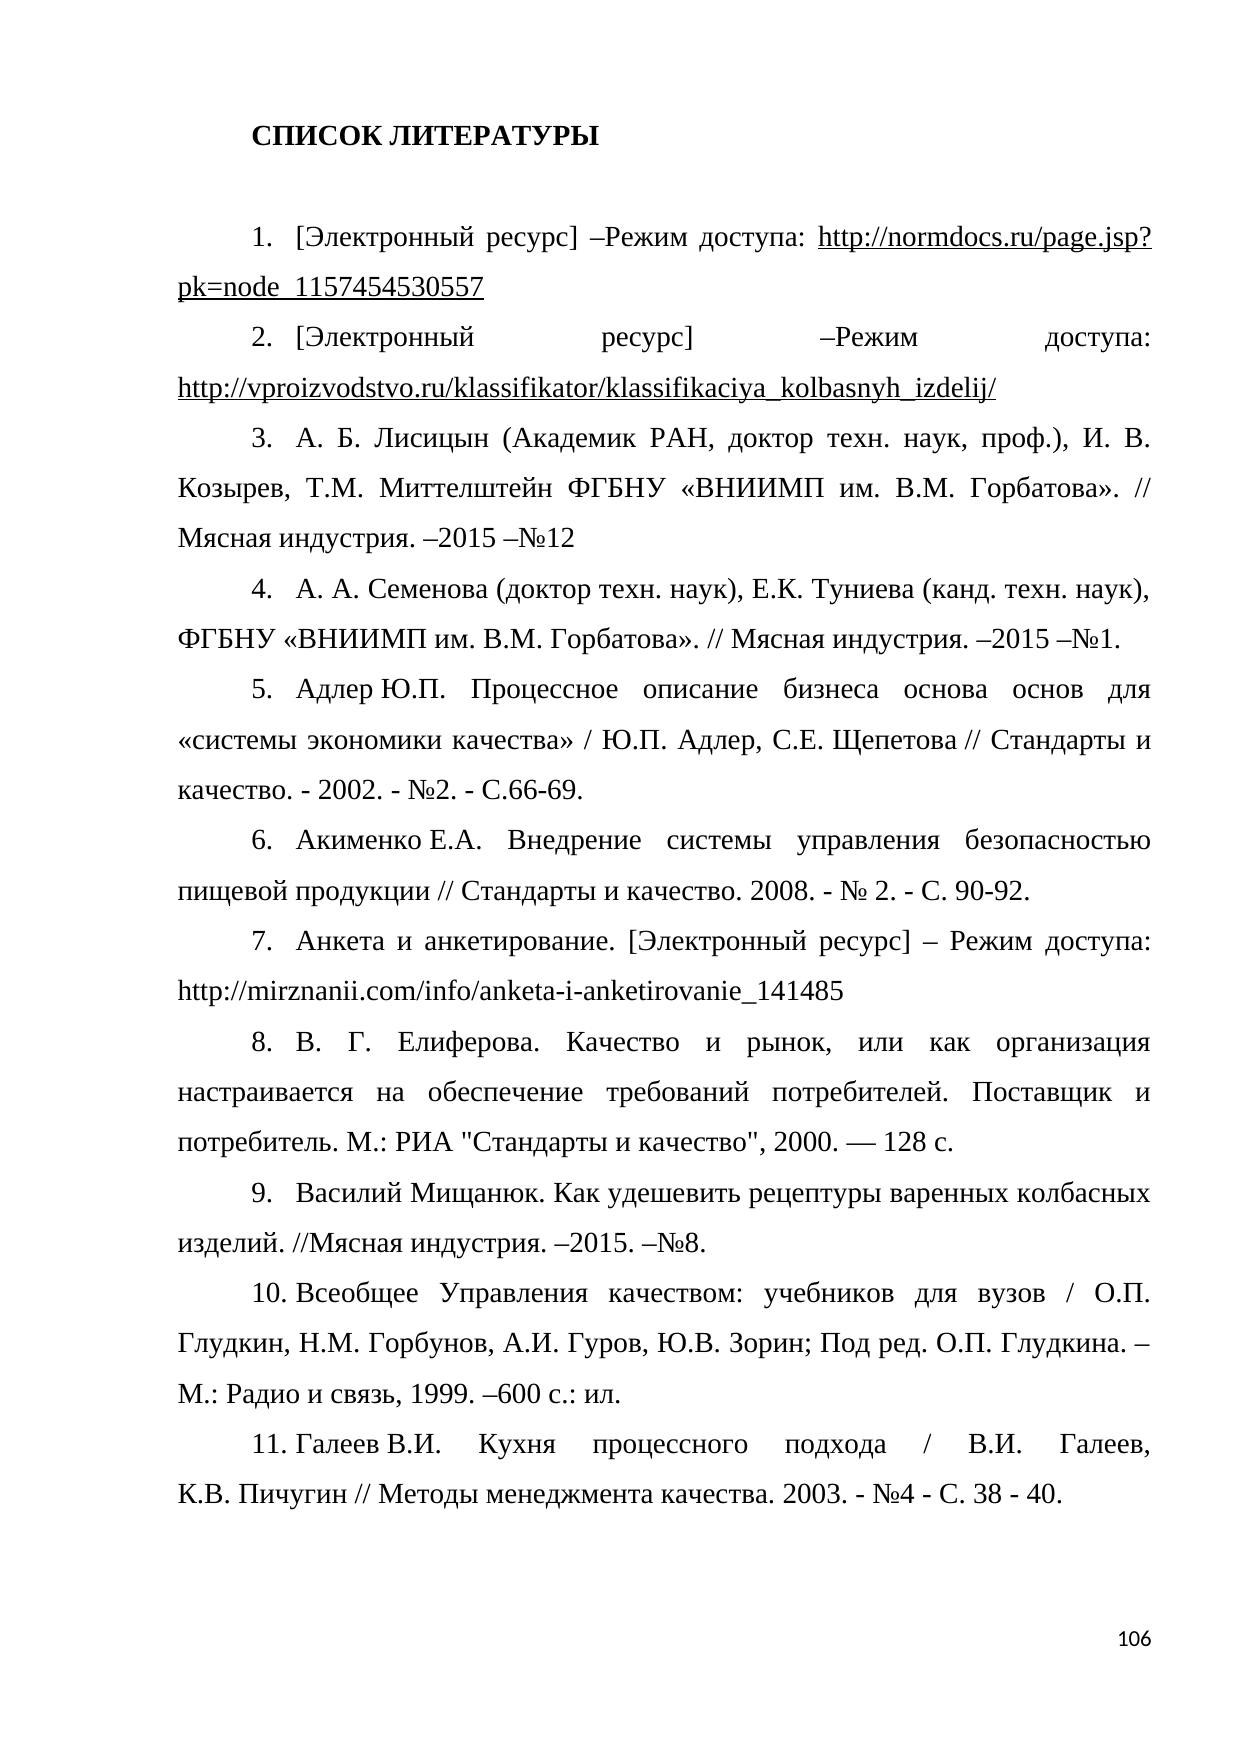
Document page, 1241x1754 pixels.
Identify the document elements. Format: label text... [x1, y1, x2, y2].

list [Электронный ресурс] –Режим доступа: http://normdocs.ru/page.jsp?pk=node_1157454530557 [177, 219, 1152, 303]
list Акименко Е.А. Внедрение системы управления безопасностью пищевой продукции // Стандарты и качество. 2008. - № 2. - С. 90-92. [177, 822, 1152, 906]
list Василий Мищанюк. Как удешевить рецептуры варенных колбасных изделий. //Мясная индустрия. –2015. –№8. [177, 1175, 1152, 1258]
list Всеобщее Управления качеством: учебников для вузов / О.П. Глудкин, Н.М. Горбунов, А.И. Гуров, Ю.В. Зорин; Под ред. О.П. Глудкина. –М.: Радио и связь, 1999. –600 с.: ил. [177, 1275, 1152, 1409]
list А. Б. Лисицын (Академик РАН, доктор техн. наук, проф.), И. В. Козырев, Т.М. Миттелштейн ФГБНУ «ВНИИМП им. В.М. Горбатова». // Мясная индустрия. –2015 –№12 [177, 420, 1152, 554]
subtitle СПИСОК ЛИТЕРАТУРЫ [177, 118, 1152, 152]
list В. Г. Елиферова. Качество и рынок, или как организация настраивается на обеспечение требований потребителей. Поставщик и потребитель. М.: РИА "Стандарты и качество", 2000. — 128 с. [177, 1024, 1152, 1158]
list Адлер Ю.П. Процессное описание бизнеса основа основ для «системы экономики качества» / Ю.П. Адлер, С.Е. Щепетова // Стандарты и качество. - 2002. - №2. - С.66-69. [177, 672, 1152, 806]
list А. А. Семенова (доктор техн. наук), Е.К. Туниева (канд. техн. наук), ФГБНУ «ВНИИМП им. В.М. Горбатова». // Мясная индустрия. –2015 –№1. [177, 571, 1152, 655]
list [Электронный ресурс] –Режим доступа: http://vproizvodstvo.ru/klassifikator/klassifikaciya_kolbasnyh_izdelij/ [177, 319, 1152, 403]
list Анкета и анкетирование. [Электронный ресурс] – Режим доступа: http://mirznanii.com/info/anketa-i-anketirovanie_141485 [177, 923, 1152, 1007]
list Галеев В.И. Кухня процессного подхода / В.И. Галеев, К.В. Пичугин // Методы менеджмента качества. 2003. - №4 - С. 38 - 40. [177, 1426, 1152, 1510]
